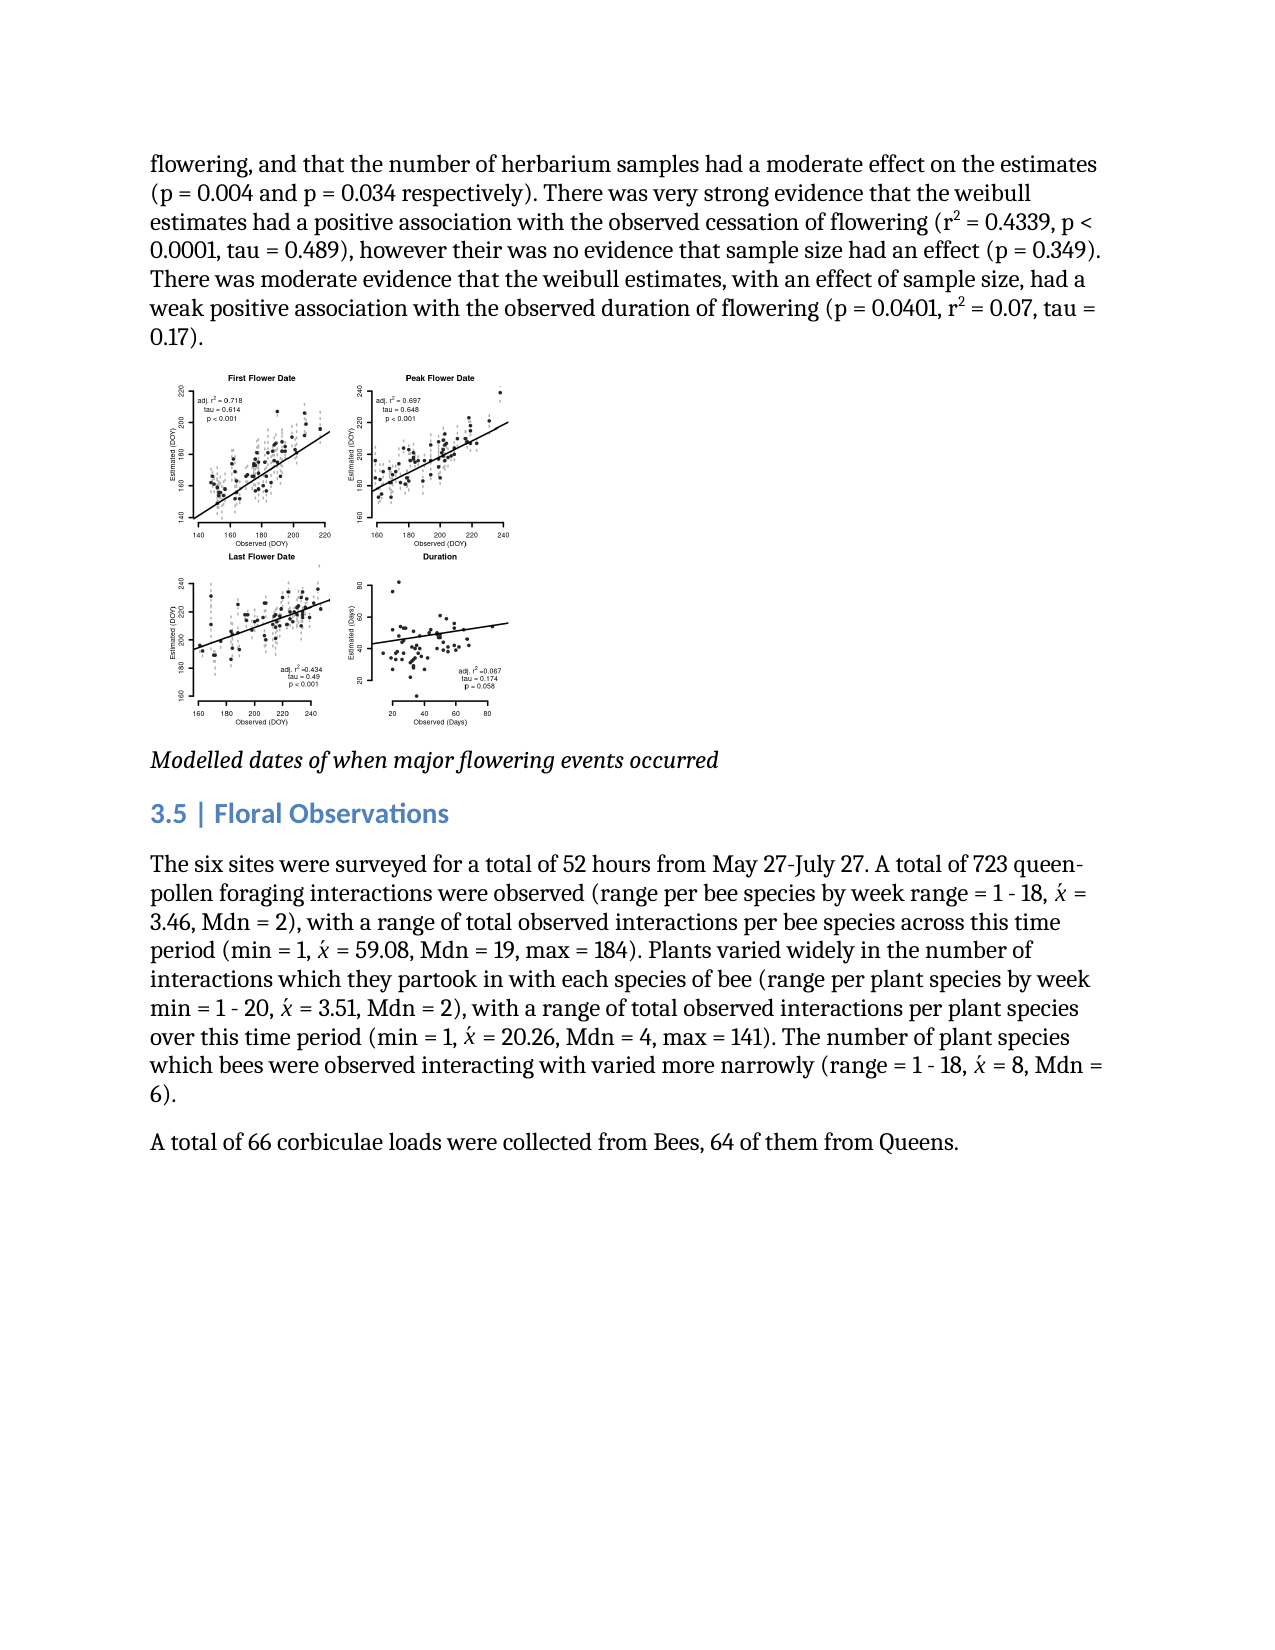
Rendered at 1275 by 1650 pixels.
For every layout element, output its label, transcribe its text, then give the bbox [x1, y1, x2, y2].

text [150, 150, 1125, 351]
subtitle 3.5 | Floral Observations [150, 796, 1125, 831]
text The six sites were surveyed for a total of 52 hours from May 27-July 27. A total of 723 queen-pollen foraging interactions were observed (range per bee species by week range = 1 - 18, = 3.46, Mdn = 2), with a range of total observed interactions per bee species across this time period (min = 1, = 59.08, Mdn = 19, max = 184). Plants varied widely in the number of interactions which they partook in with each species of bee (range per plant species by week min = 1 - 20, = 3.51, Mdn = 2), with a range of total observed interactions per plant species over this time period (min = 1, = 20.26, Mdn = 4, max = 141). The number of plant species which bees were observed interacting with varied more narrowly (range = 1 - 18, = 8, Mdn = 6). [150, 850, 1125, 1109]
picture [168, 370, 524, 726]
text A total of 66 corbiculae loads were collected from Bees, 64 of them from Queens. [150, 1127, 1125, 1156]
text Modelled dates of when major flowering events occurred [150, 746, 1125, 775]
